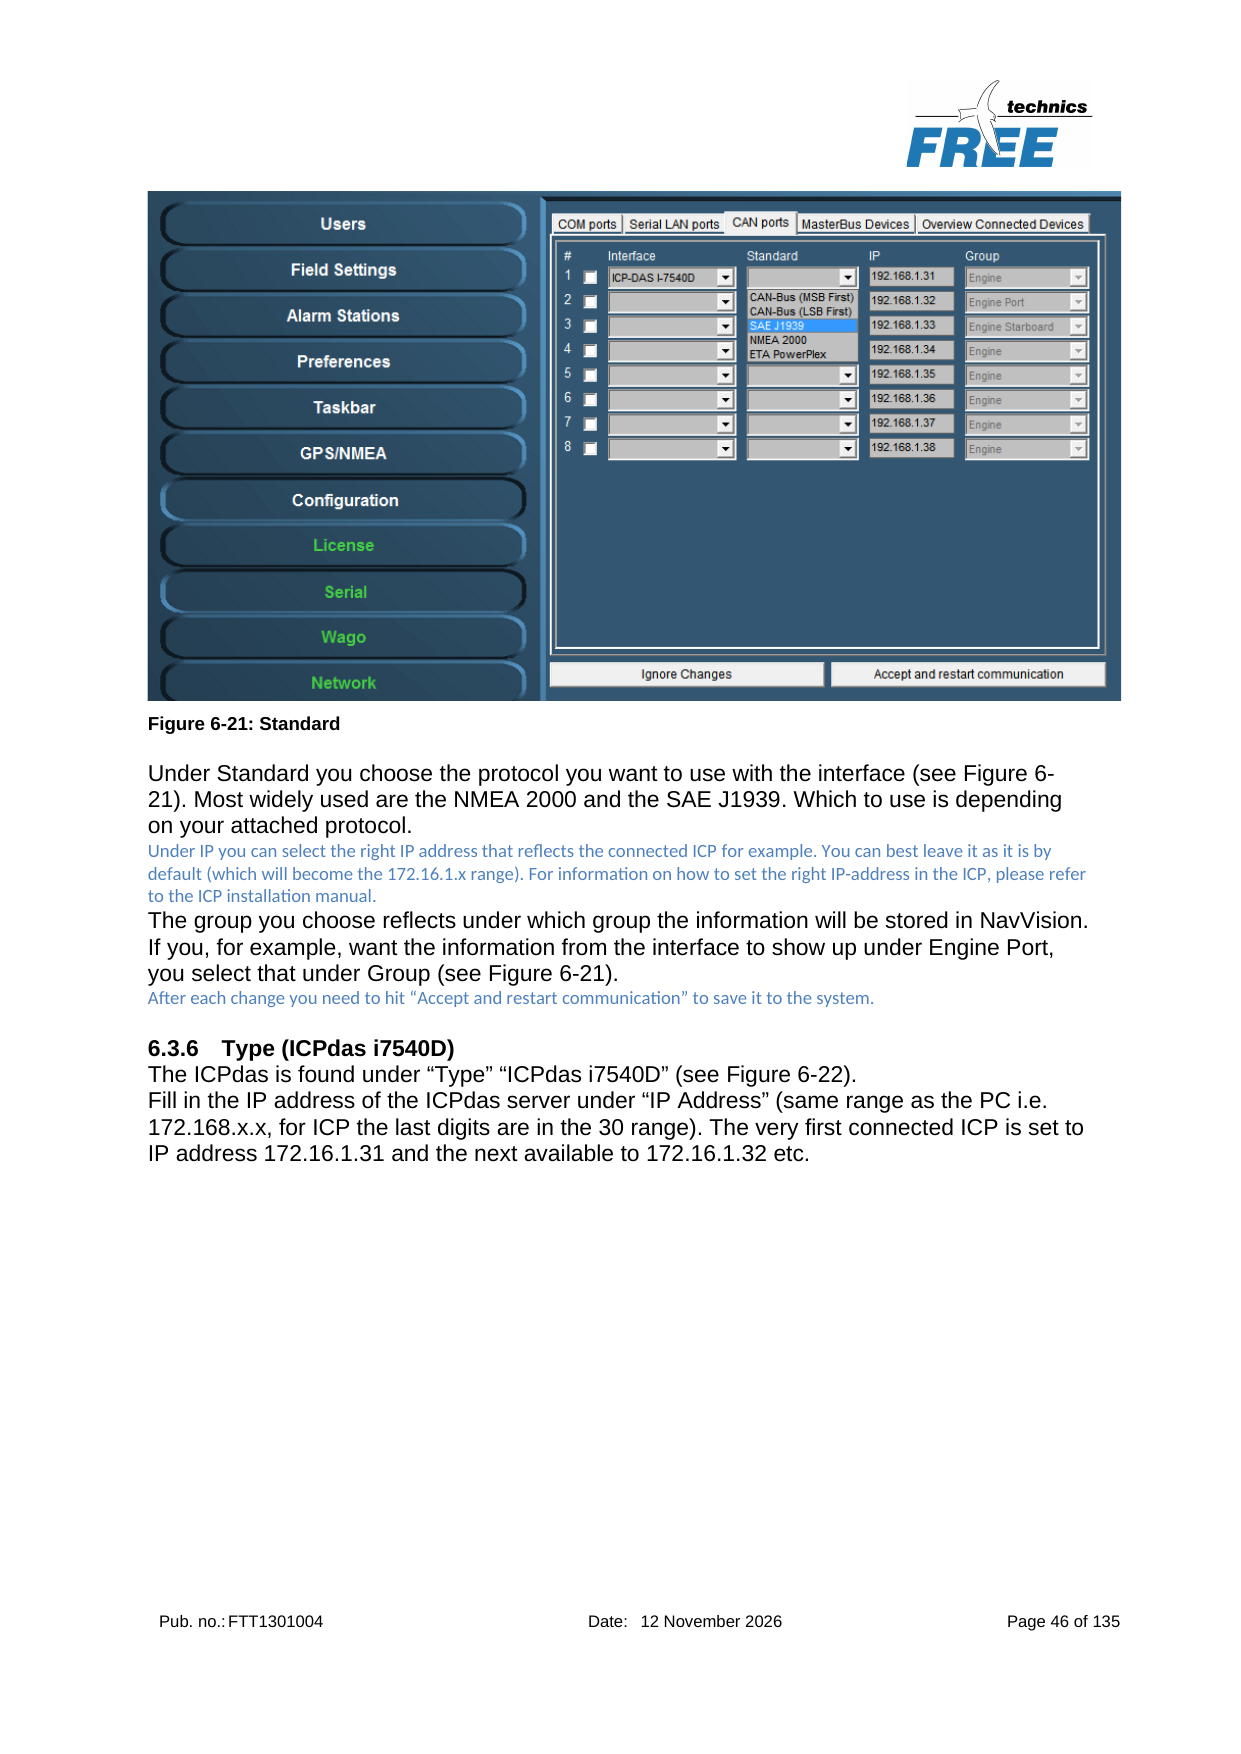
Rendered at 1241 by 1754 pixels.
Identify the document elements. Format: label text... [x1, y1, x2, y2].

picture [147, 191, 1122, 701]
text Under IP you can select the right IP address that reflects the connected ICP for example. You can best leave it as it is by default (which will become the 172.16.1.x range). For information on how to set the right IP-address in the ICP, please refer to the ICP installation manual. [148, 839, 1093, 907]
text After each change you need to hit “Accept and restart communication” to save it to the system. [148, 987, 1093, 1009]
picture [906, 80, 1093, 167]
subtitle Type (ICPdas i7540D) [148, 1034, 1093, 1061]
